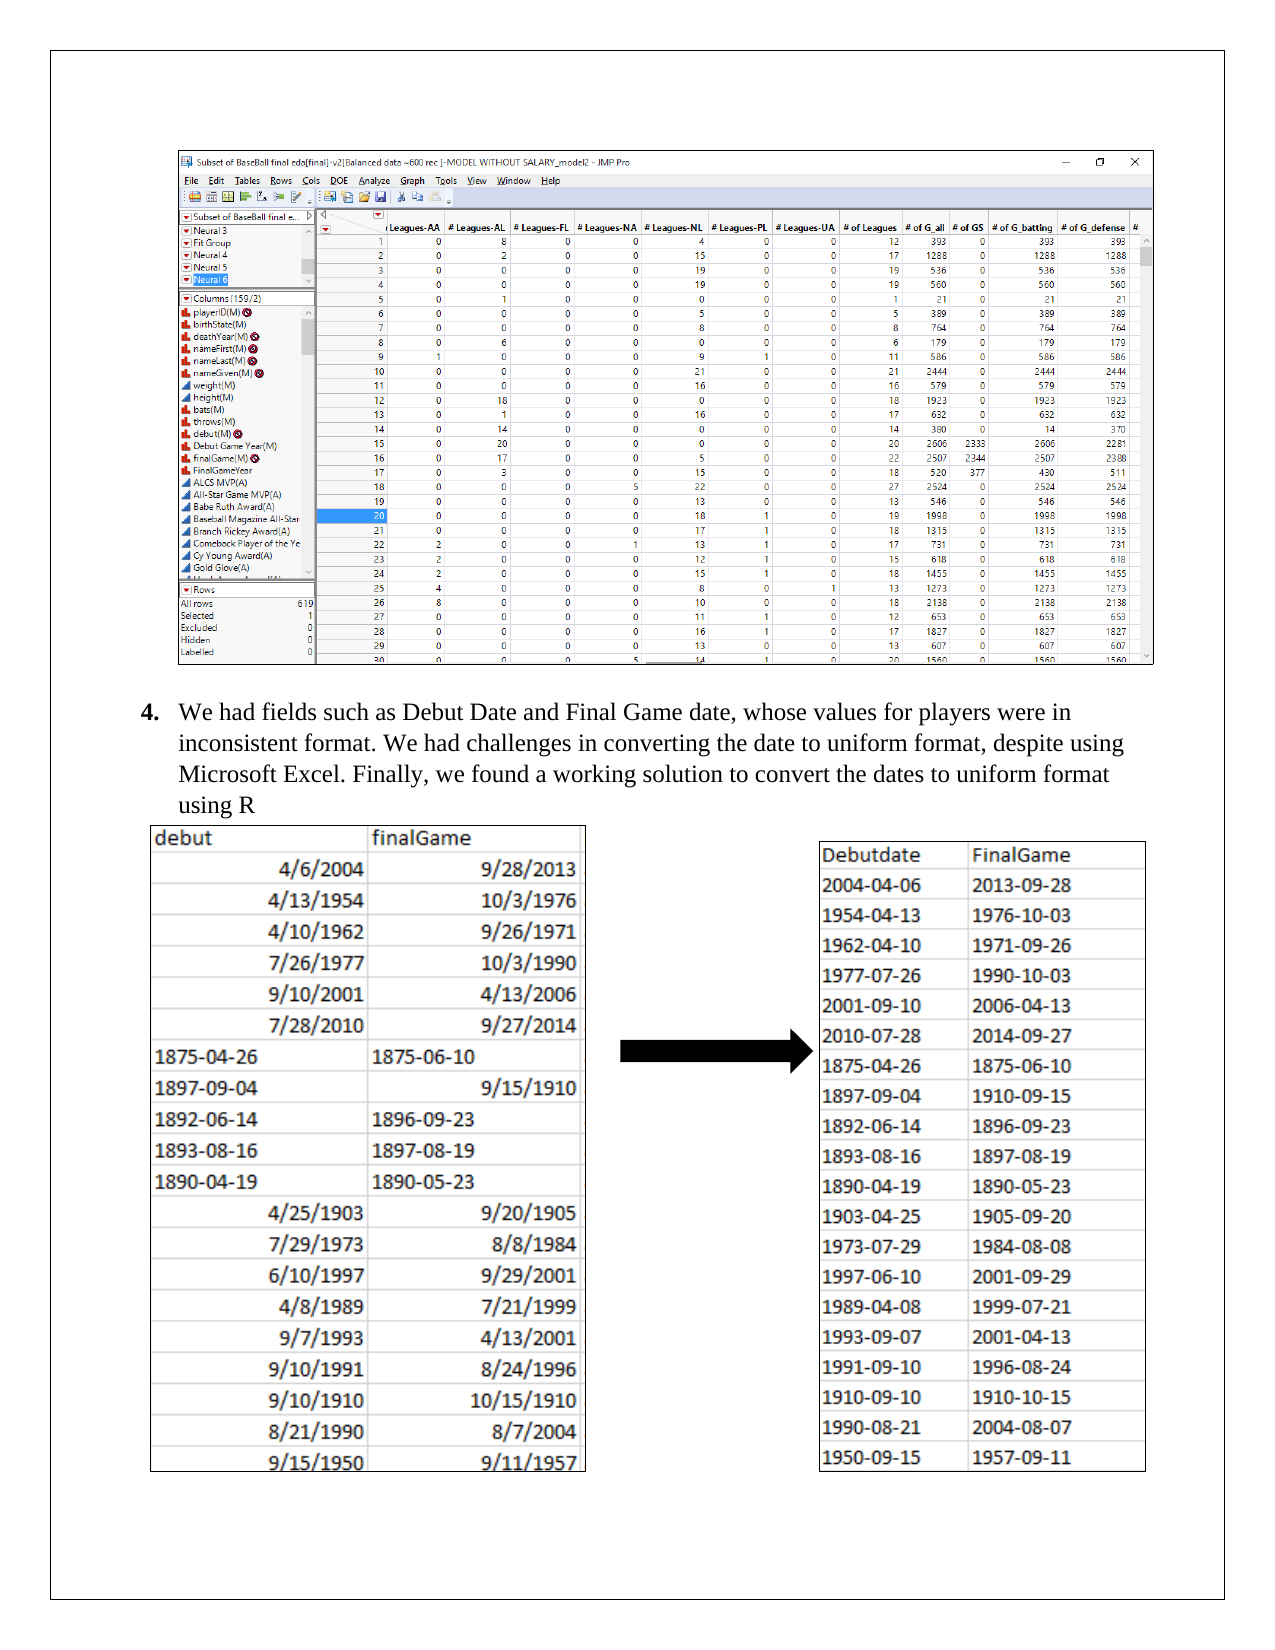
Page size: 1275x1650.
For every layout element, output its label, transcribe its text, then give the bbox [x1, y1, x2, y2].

picture [151, 826, 585, 1471]
picture [179, 151, 1153, 664]
picture [820, 842, 1145, 1471]
list We had fields such as Debut Date and Final Game date, whose values for players were in inconsistent format. We had challenges in converting the date to uniform format, despite using Microsoft Excel. Finally, we found a working solution to convert the dates to uniform format using R [141, 697, 1125, 819]
